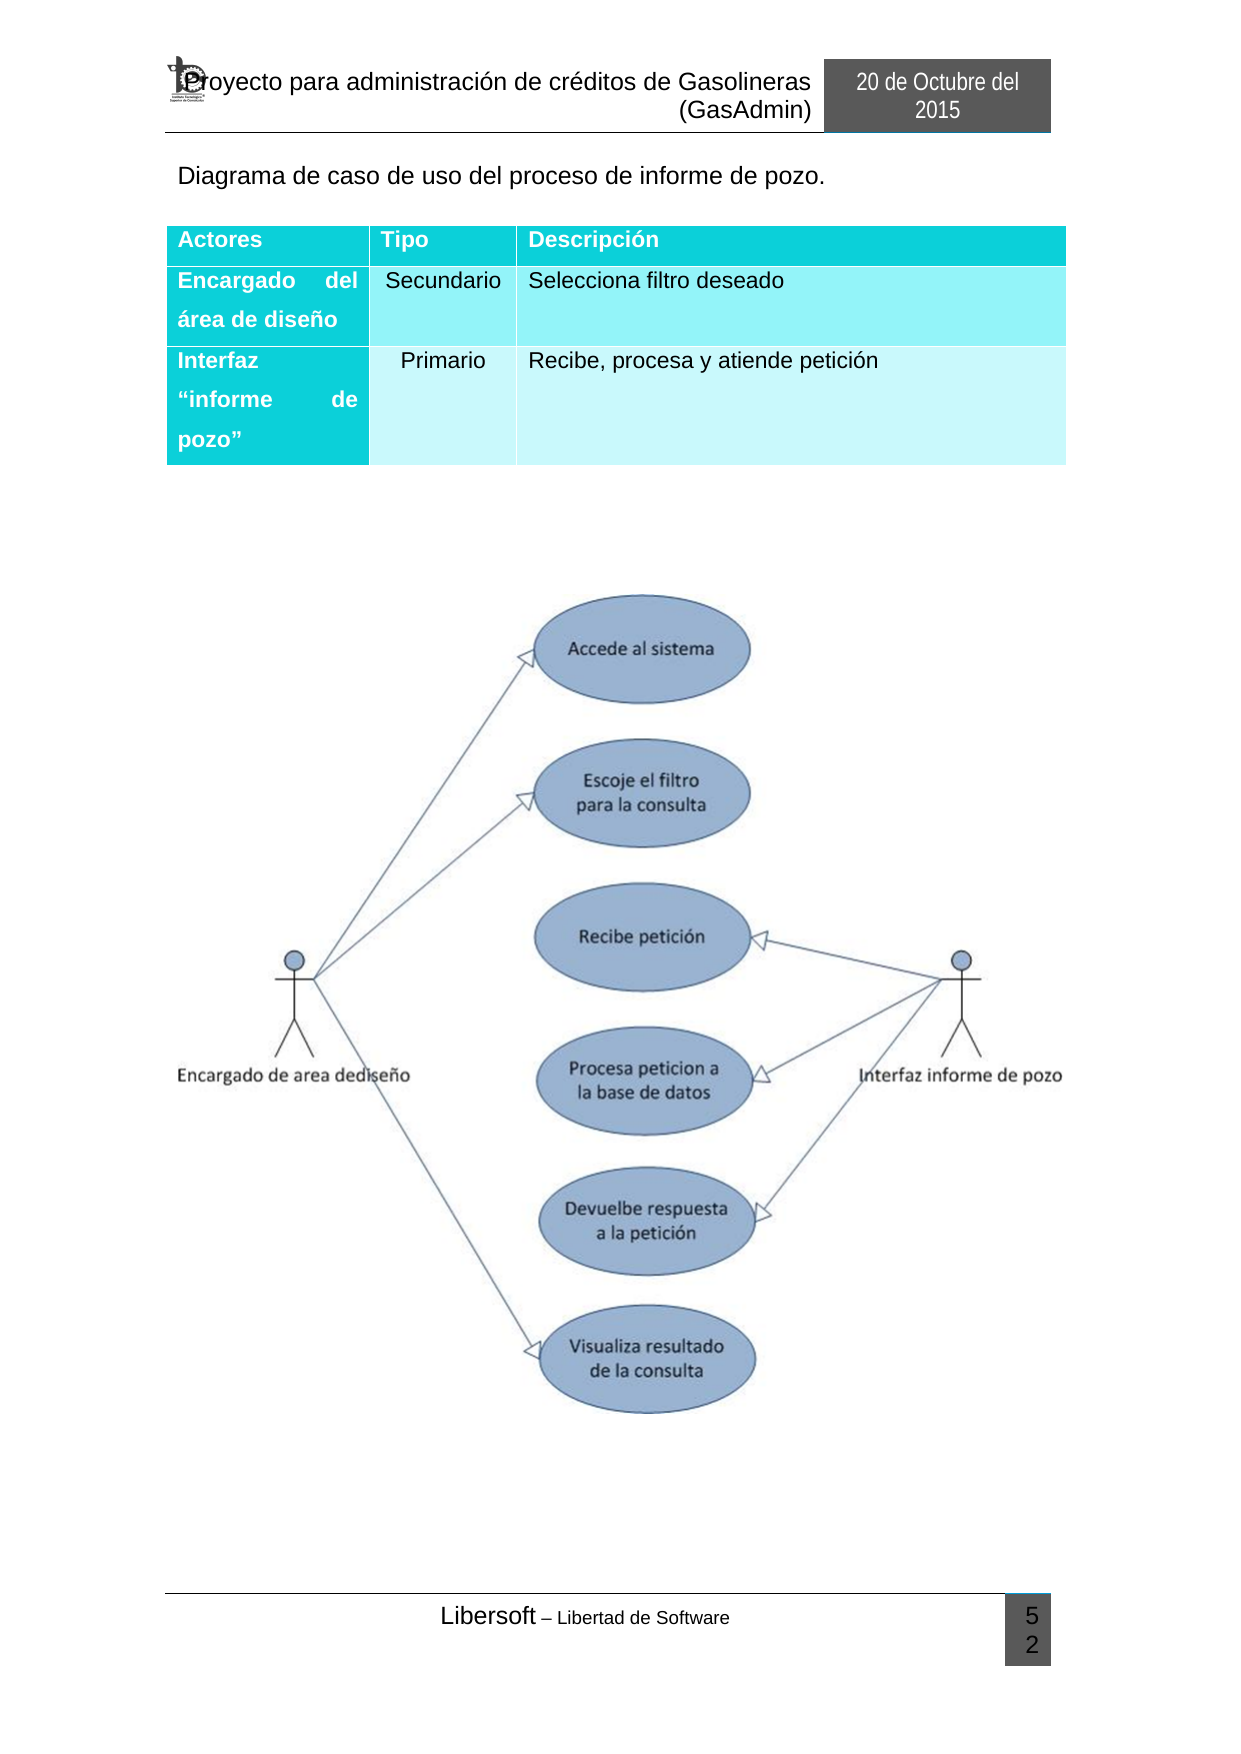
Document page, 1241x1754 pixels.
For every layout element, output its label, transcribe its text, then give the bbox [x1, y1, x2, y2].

table_cell Recibe, procesa y atiende petición [517, 347, 1066, 465]
table_header Tipo [370, 226, 516, 266]
picture [177, 594, 1064, 1414]
table_cell Selecciona filtro deseado [517, 267, 1066, 346]
picture [167, 56, 206, 102]
table_cell Interfaz “informe de pozo” [167, 347, 369, 465]
table_header Descripción [517, 226, 1066, 266]
table_cell Primario [370, 347, 516, 465]
text Diagrama de caso de uso del proceso de informe de pozo. [177, 161, 1063, 190]
table_header Actores [167, 226, 369, 266]
table_cell Secundario [370, 267, 516, 346]
table_cell Encargado del área de diseño [167, 267, 369, 346]
